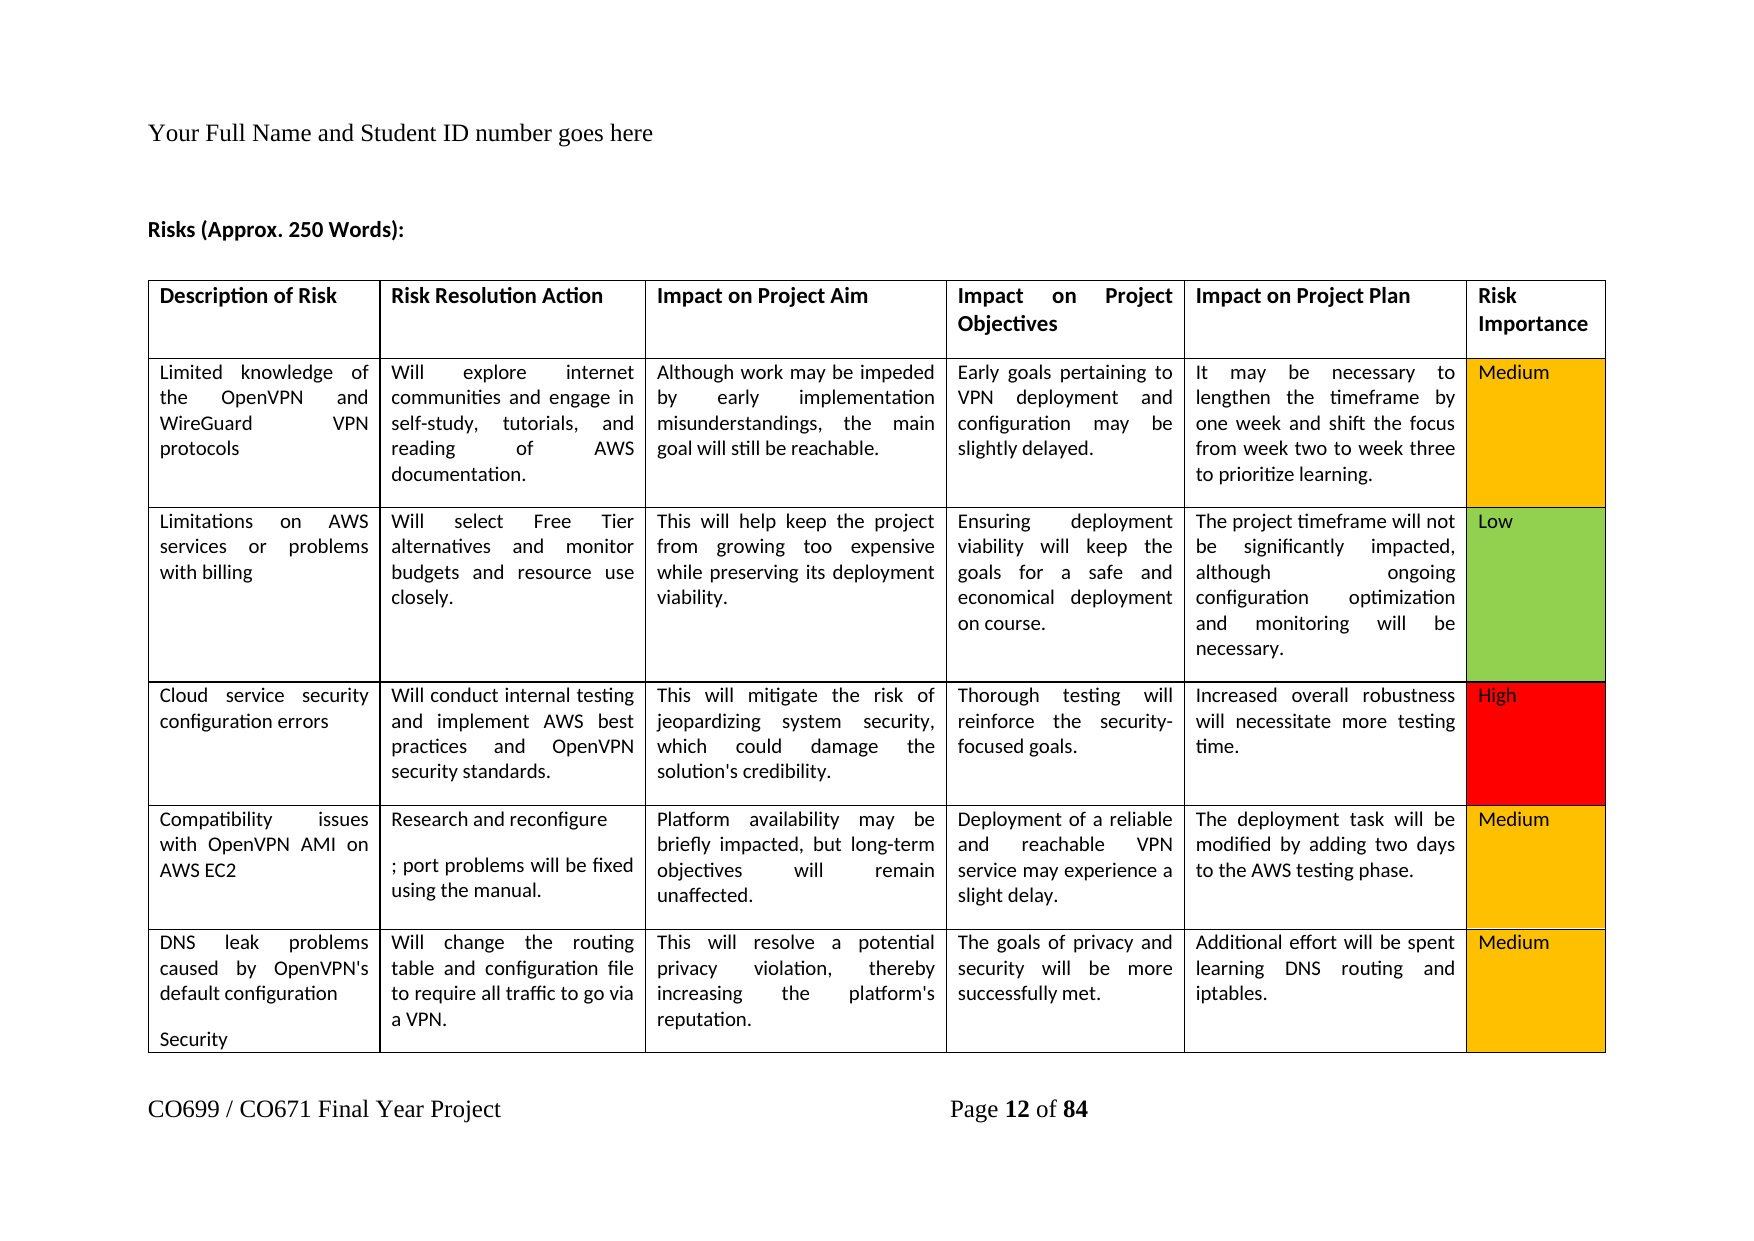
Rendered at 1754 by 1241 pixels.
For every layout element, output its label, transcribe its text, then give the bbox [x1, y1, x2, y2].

table_cell Increased overall robustness will necessitate more testing time. [1185, 683, 1466, 805]
table_cell The deployment task will be modified by adding two days to the AWS testing phase. [1185, 806, 1466, 928]
table_cell Thorough testing will reinforce the security-focused goals. [947, 683, 1184, 805]
table_cell This will mitigate the risk of jeopardizing system security, which could damage the solution's credibility. [646, 683, 946, 805]
table_cell Limited knowledge of the OpenVPN and WireGuard VPN protocols [149, 359, 379, 507]
table_header Impact on Project Objectives [947, 281, 1184, 358]
table_cell This will help keep the project from growing too expensive while preserving its deployment viability. [646, 508, 946, 681]
table_header Impact on Project Plan [1185, 281, 1466, 358]
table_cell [149, 930, 379, 1052]
subtitle Risks (Approx. 250 Words): [148, 215, 1606, 243]
table_header Impact on Project Aim [646, 281, 946, 358]
table_cell Platform availability may be briefly impacted, but long-term objectives will remain unaffected. [646, 806, 946, 928]
table_cell Low [1467, 508, 1605, 681]
table_cell Will select Free Tier alternatives and monitor budgets and resource use closely. [381, 508, 645, 681]
table_header Risk Importance [1467, 281, 1605, 358]
table_cell Compatibility issues with OpenVPN AMI on AWS EC2 [149, 806, 379, 928]
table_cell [646, 930, 946, 1052]
table_cell High [1467, 683, 1605, 805]
table_header Description of Risk [149, 281, 379, 358]
table_cell Deployment of a reliable and reachable VPN service may experience a slight delay. [947, 806, 1184, 928]
table_cell Research and reconfigure ; port problems will be fixed using the manual. [381, 806, 645, 928]
table_cell Medium [1467, 930, 1605, 1052]
table_cell Limitations on AWS services or problems with billing [149, 508, 379, 681]
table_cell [381, 930, 645, 1052]
table_header Risk Resolution Action [381, 281, 645, 358]
table_cell The project timeframe will not be significantly impacted, although ongoing configuration optimization and monitoring will be necessary. [1185, 508, 1466, 681]
table_cell Cloud service security configuration errors [149, 683, 379, 805]
table_cell Ensuring deployment viability will keep the goals for a safe and economical deployment on course. [947, 508, 1184, 681]
table_cell Medium [1467, 359, 1605, 507]
table_cell Early goals pertaining to VPN deployment and configuration may be slightly delayed. [947, 359, 1184, 507]
table_cell Medium [1467, 806, 1605, 928]
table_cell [947, 930, 1184, 1052]
table_cell It may be necessary to lengthen the timeframe by one week and shift the focus from week two to week three to prioritize learning. [1185, 359, 1466, 507]
table_cell Will conduct internal testing and implement AWS best practices and OpenVPN security standards. [381, 683, 645, 805]
table_cell Will explore internet communities and engage in self-study, tutorials, and reading of AWS documentation. [381, 359, 645, 507]
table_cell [1185, 930, 1466, 1052]
table_cell Although work may be impeded by early implementation misunderstandings, the main goal will still be reachable. [646, 359, 946, 507]
